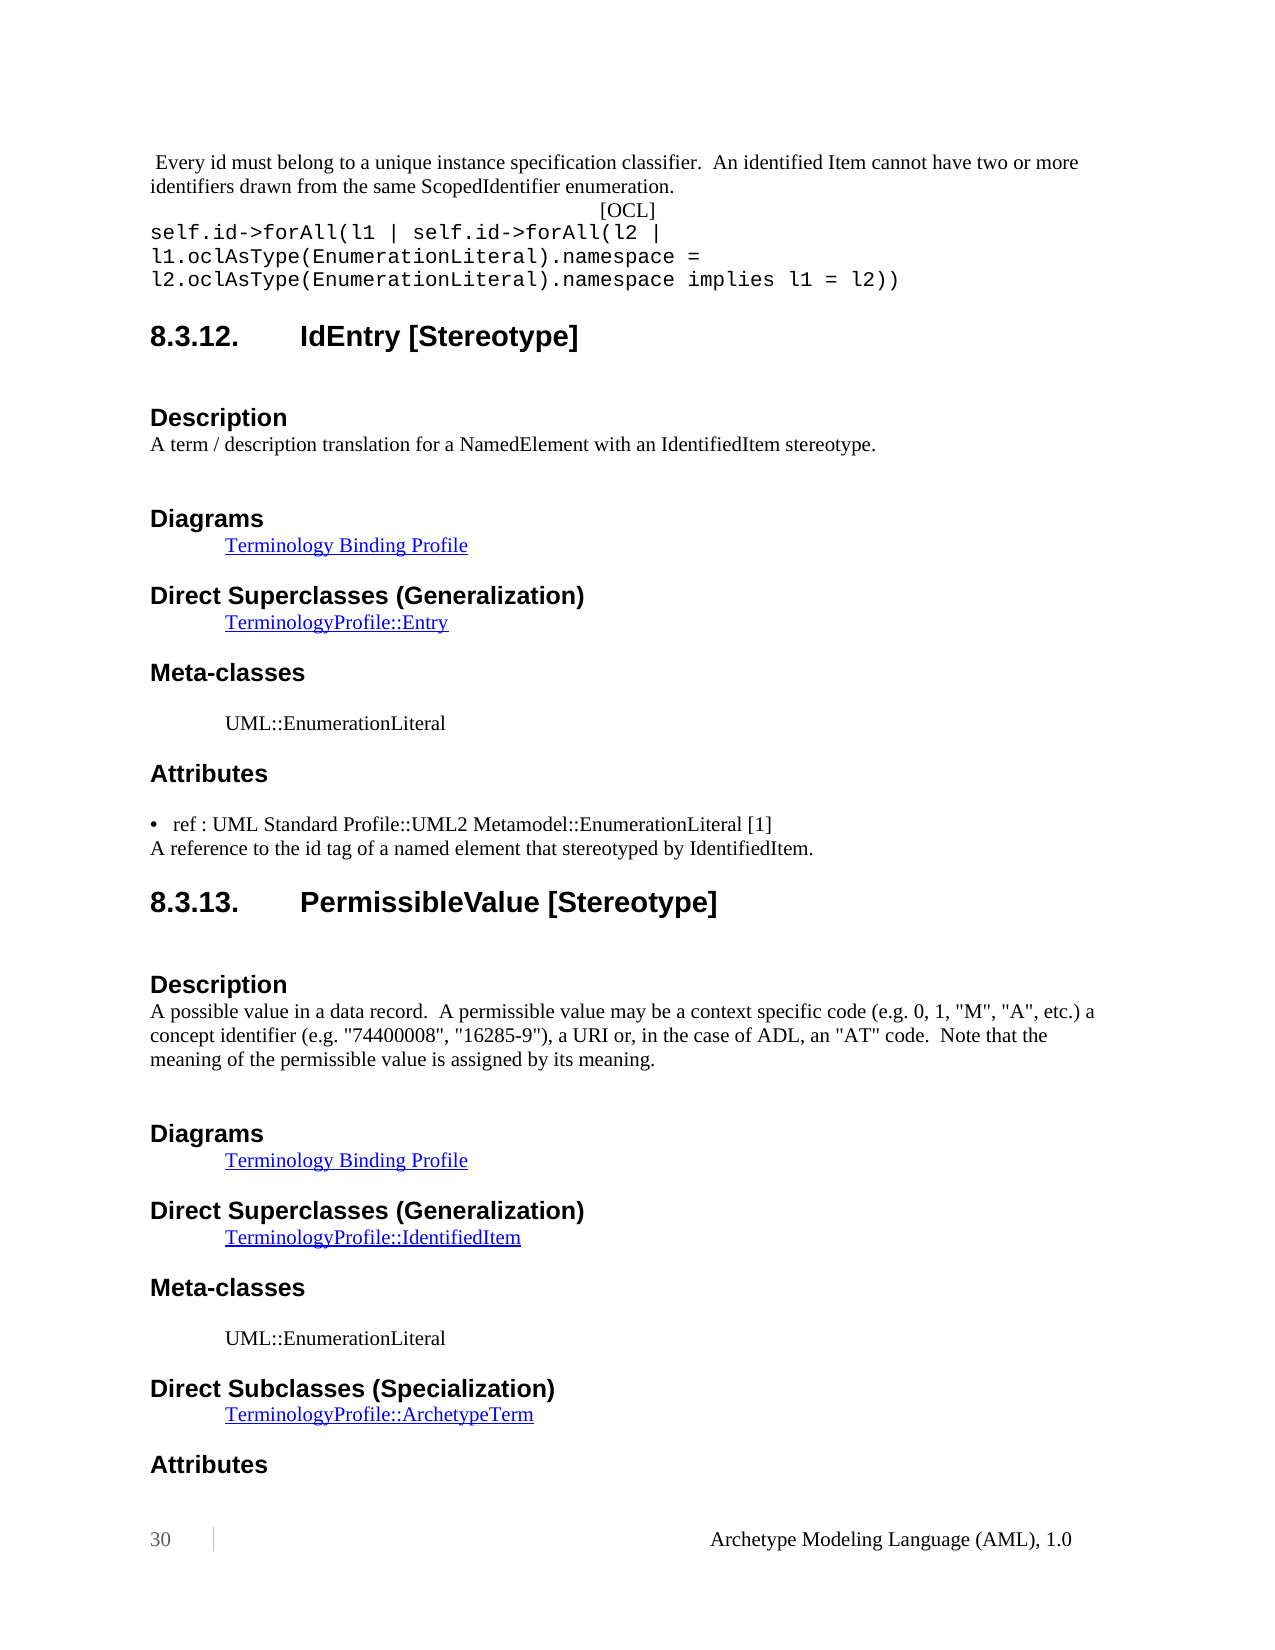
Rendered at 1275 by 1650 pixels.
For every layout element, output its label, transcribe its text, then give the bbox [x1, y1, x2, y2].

text Description [150, 970, 1125, 999]
text UML::EnumerationLiteral [150, 711, 1125, 735]
text Meta-classes [150, 658, 1125, 687]
text Description [150, 403, 1125, 432]
text Diagrams [150, 1119, 1125, 1148]
text TerminologyProfile::IdentifiedItem [150, 1224, 1125, 1249]
text [OCL] [525, 198, 1125, 222]
text TerminologyProfile::Entry [150, 610, 1125, 634]
text Terminology Binding Profile [225, 1148, 1125, 1172]
text Attributes [150, 1451, 1125, 1479]
text Terminology Binding Profile [225, 533, 1125, 557]
text Attributes [150, 759, 1125, 788]
text TerminologyProfile::ArchetypeTerm [150, 1402, 1125, 1426]
text Direct Subclasses (Specialization) [150, 1374, 1125, 1402]
subtitle IdEntry [Stereotype] [150, 319, 1125, 352]
subtitle PermissibleValue [Stereotype] [150, 885, 1125, 919]
text UML::EnumerationLiteral [150, 1326, 1125, 1349]
text A possible value in a data record. A permissible value may be a context specific code (e.g. 0, 1, "M", "A", etc.) a concept identifier (e.g. "74400008", "16285-9"), a URI or, in the case of ADL, an "AT" code. Note that the meaning of the permissible value is assigned by its meaning. [150, 999, 1125, 1071]
text A reference to the id tag of a named element that stereotyped by IdentifiedItem. [150, 836, 1125, 860]
text Direct Superclasses (Generalization) [150, 581, 1125, 610]
text • ref : UML Standard Profile::UML2 Metamodel::EnumerationLiteral [1] [150, 812, 1125, 836]
text Diagrams [150, 504, 1125, 533]
text Meta-classes [150, 1273, 1125, 1301]
text self.id->forAll(l1 | self.id->forAll(l2 | l1.oclAsType(EnumerationLiteral).namespace = l2.oclAsType(EnumerationLiteral).namespace implies l1 = l2)) [150, 222, 1125, 293]
text A term / description translation for a NamedElement with an IdentifiedItem stereotype. [150, 432, 1125, 456]
text Direct Superclasses (Generalization) [150, 1196, 1125, 1224]
text Every id must belong to a unique instance specification classifier. An identified Item cannot have two or more identifiers drawn from the same ScopedIdentifier enumeration. [150, 150, 1125, 198]
